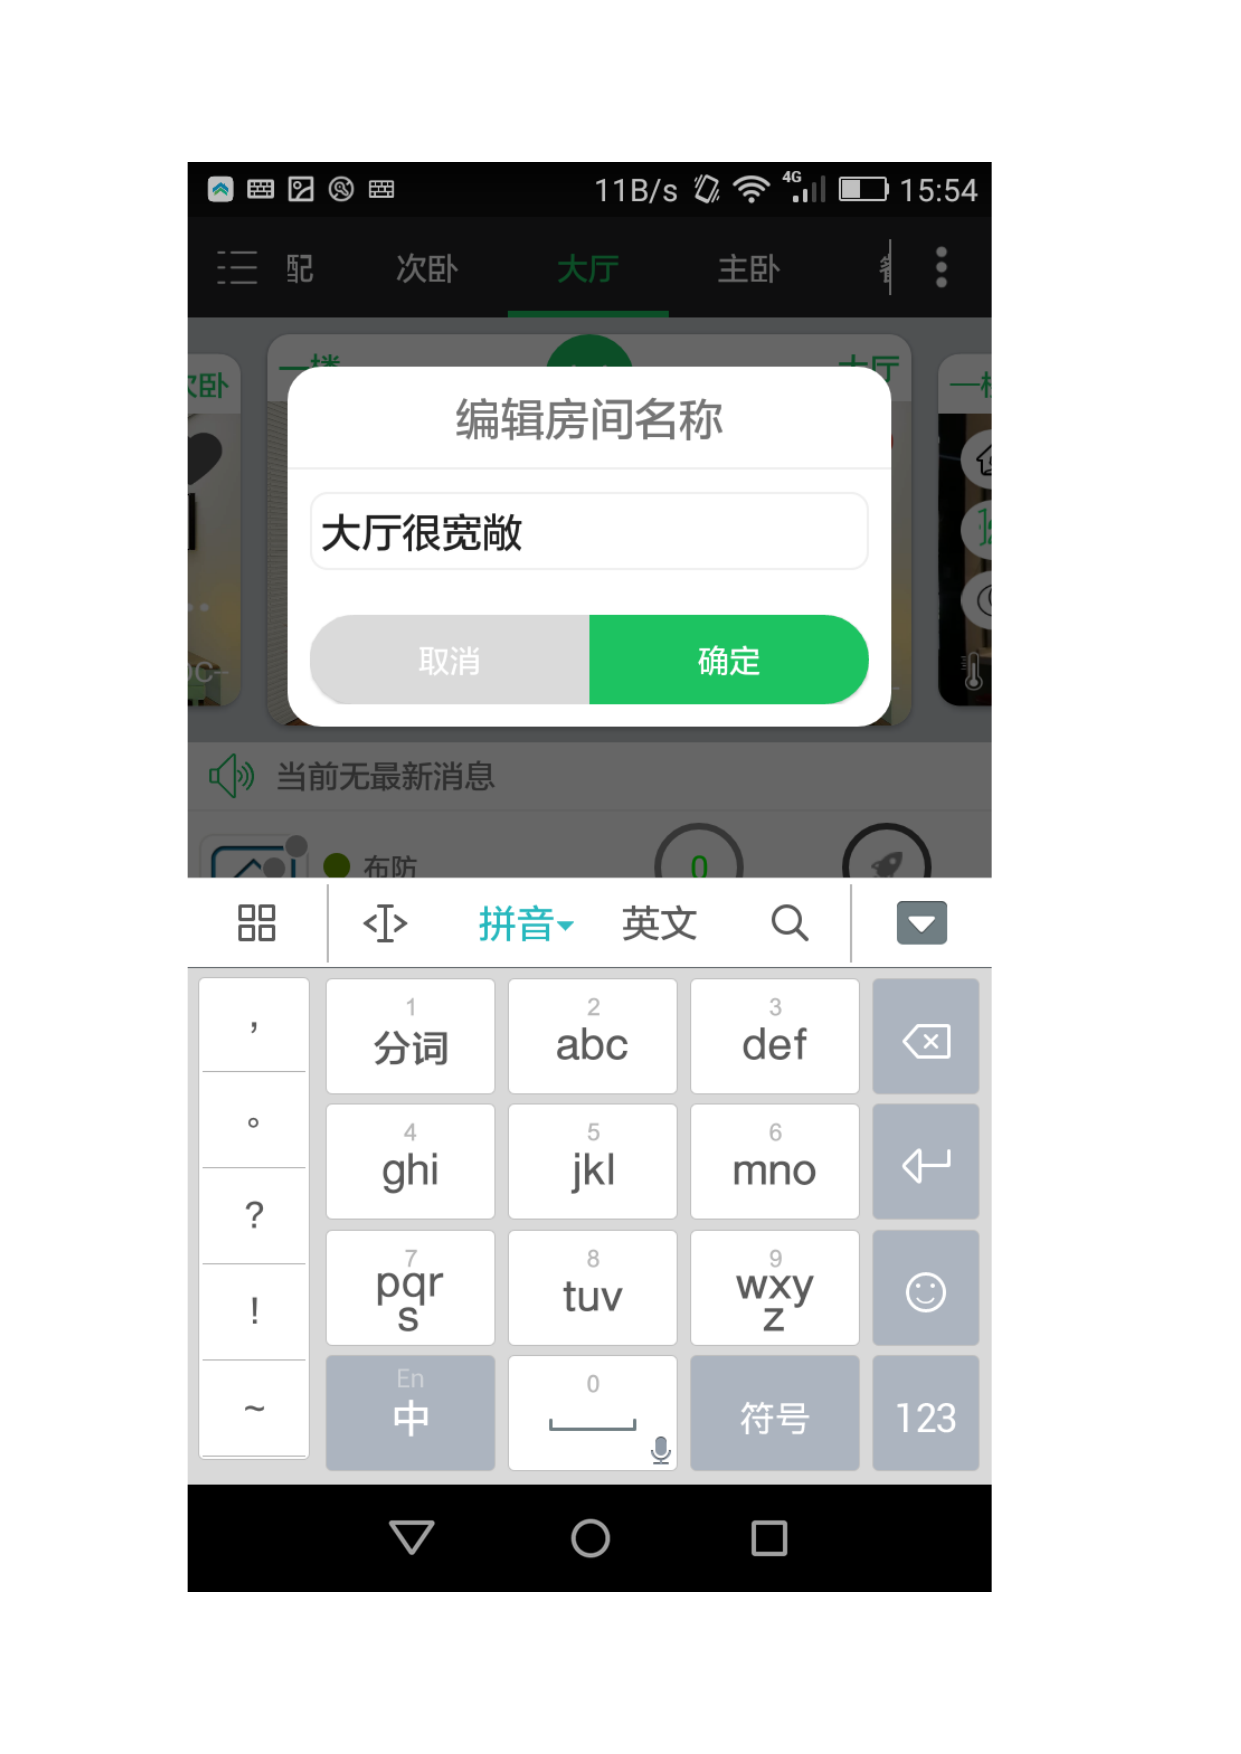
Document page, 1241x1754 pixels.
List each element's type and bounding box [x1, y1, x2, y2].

picture [187, 162, 992, 1592]
